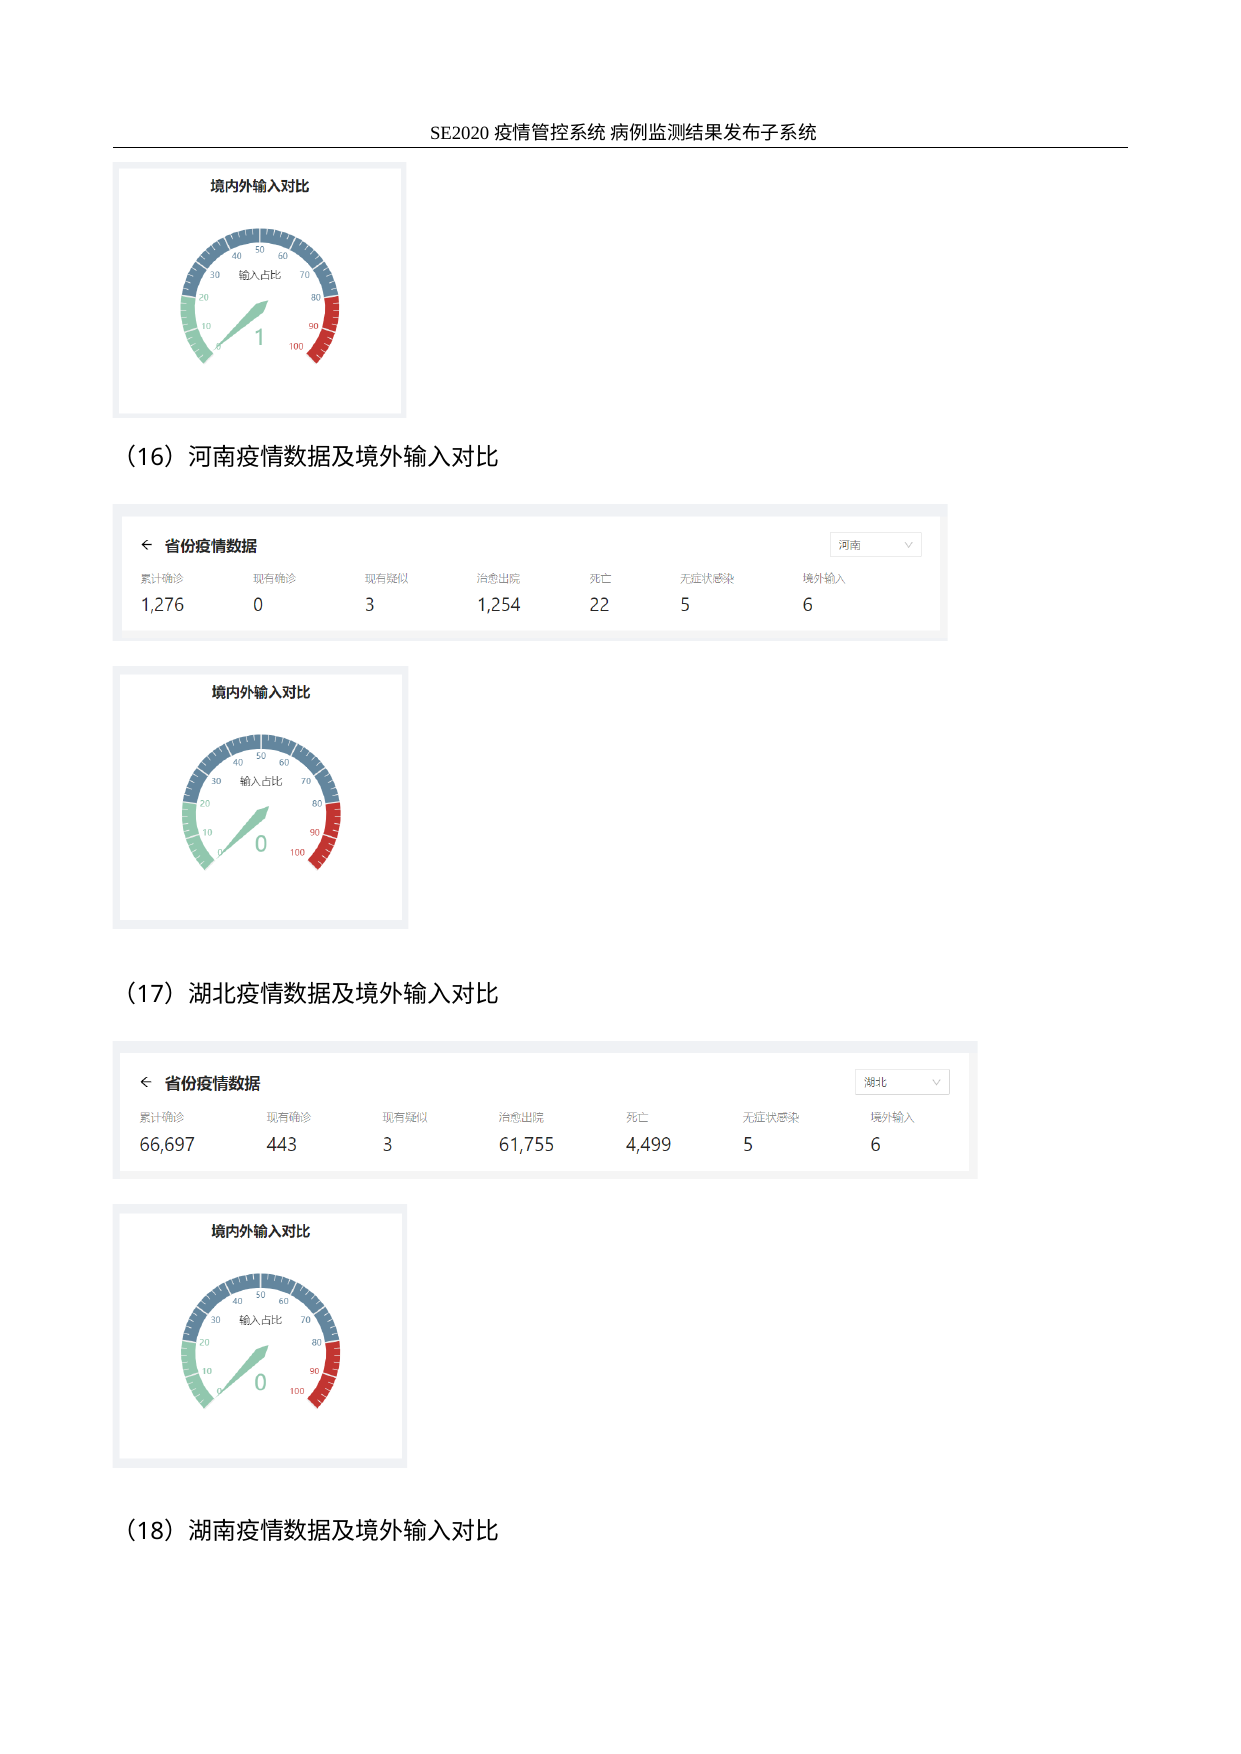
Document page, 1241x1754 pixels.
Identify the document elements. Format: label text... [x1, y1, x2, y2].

picture [112, 504, 948, 641]
picture [112, 666, 409, 929]
text （16）河南疫情数据及境外输入对比 [112, 422, 1128, 487]
text （18）湖南疫情数据及境外输入对比 [112, 1497, 1128, 1562]
picture [112, 1204, 408, 1468]
text （17）湖北疫情数据及境外输入对比 [112, 959, 1128, 1024]
picture [112, 162, 407, 418]
picture [112, 1041, 978, 1179]
